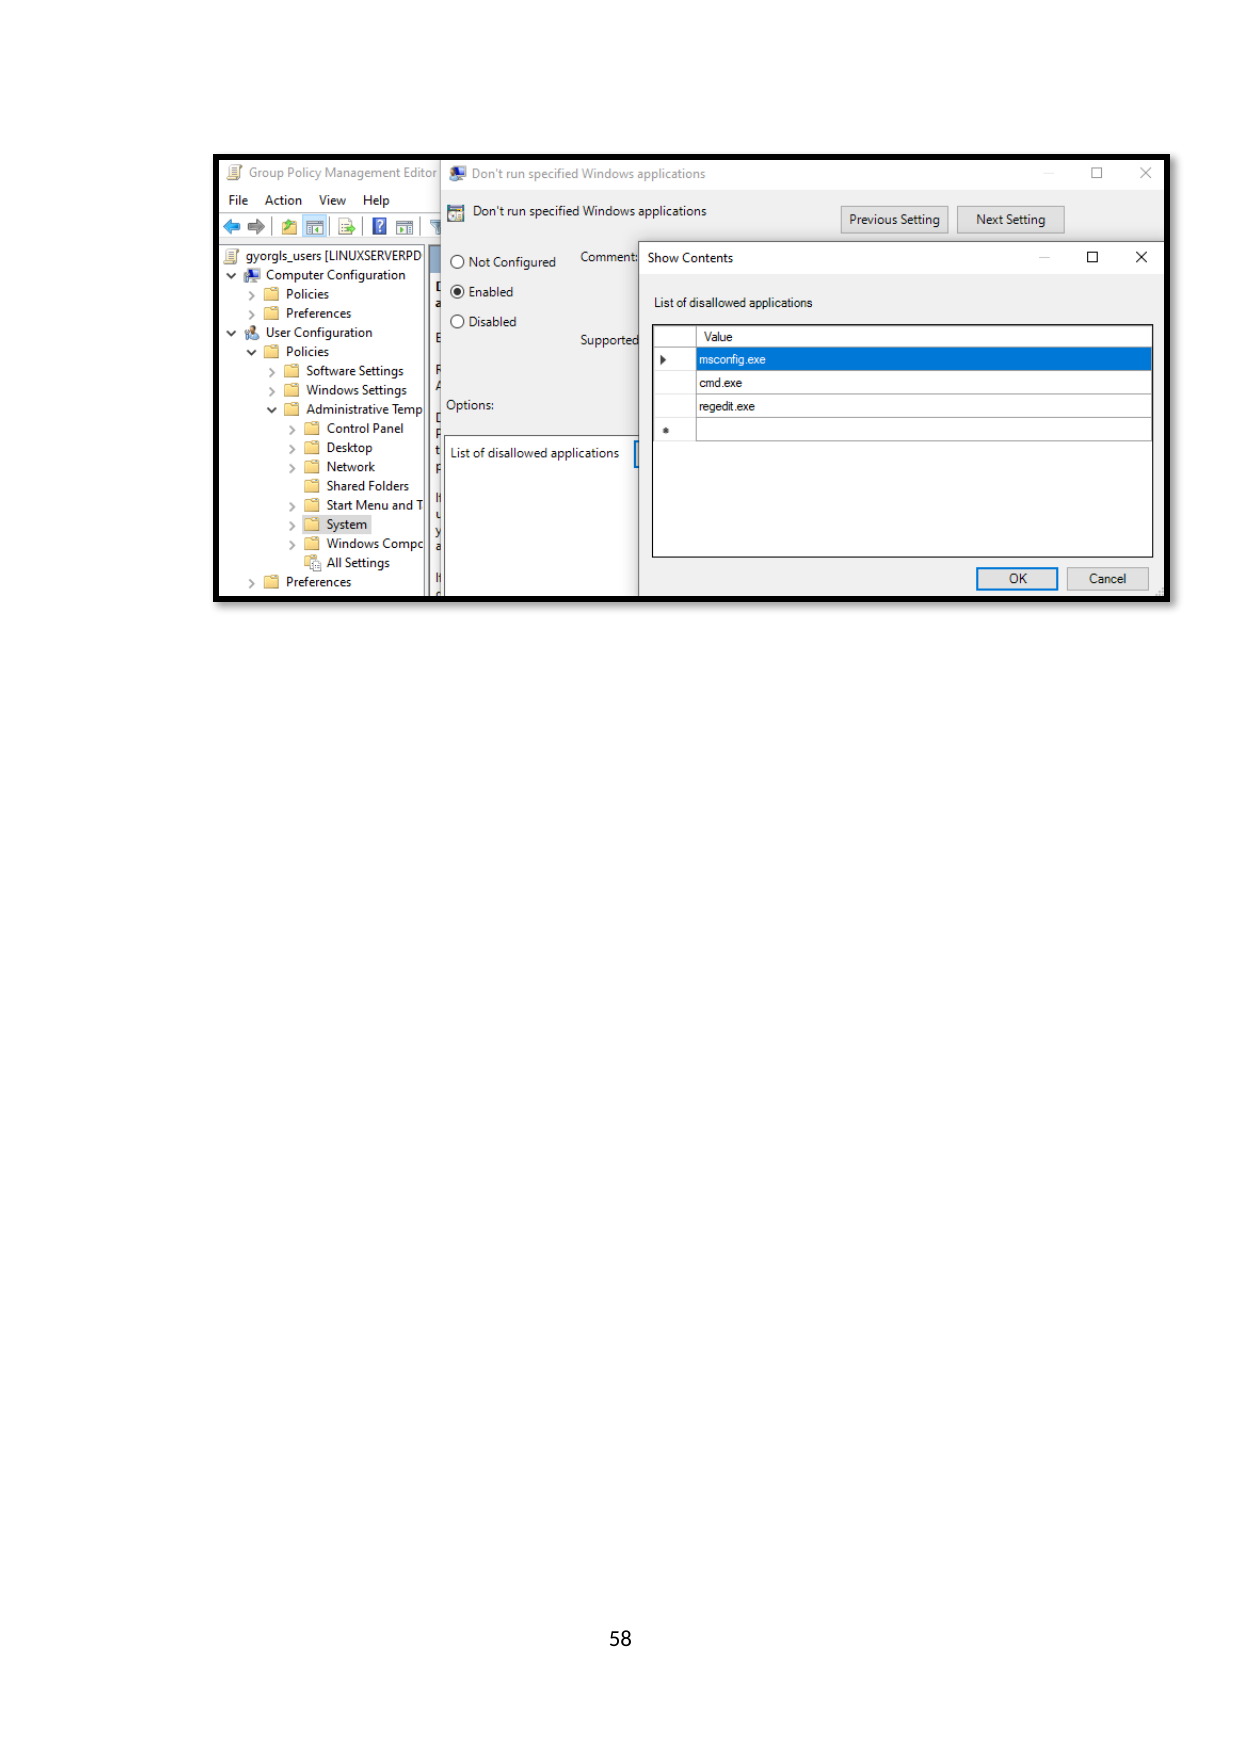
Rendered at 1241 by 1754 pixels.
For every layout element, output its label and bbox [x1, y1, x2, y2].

picture [219, 160, 1164, 596]
